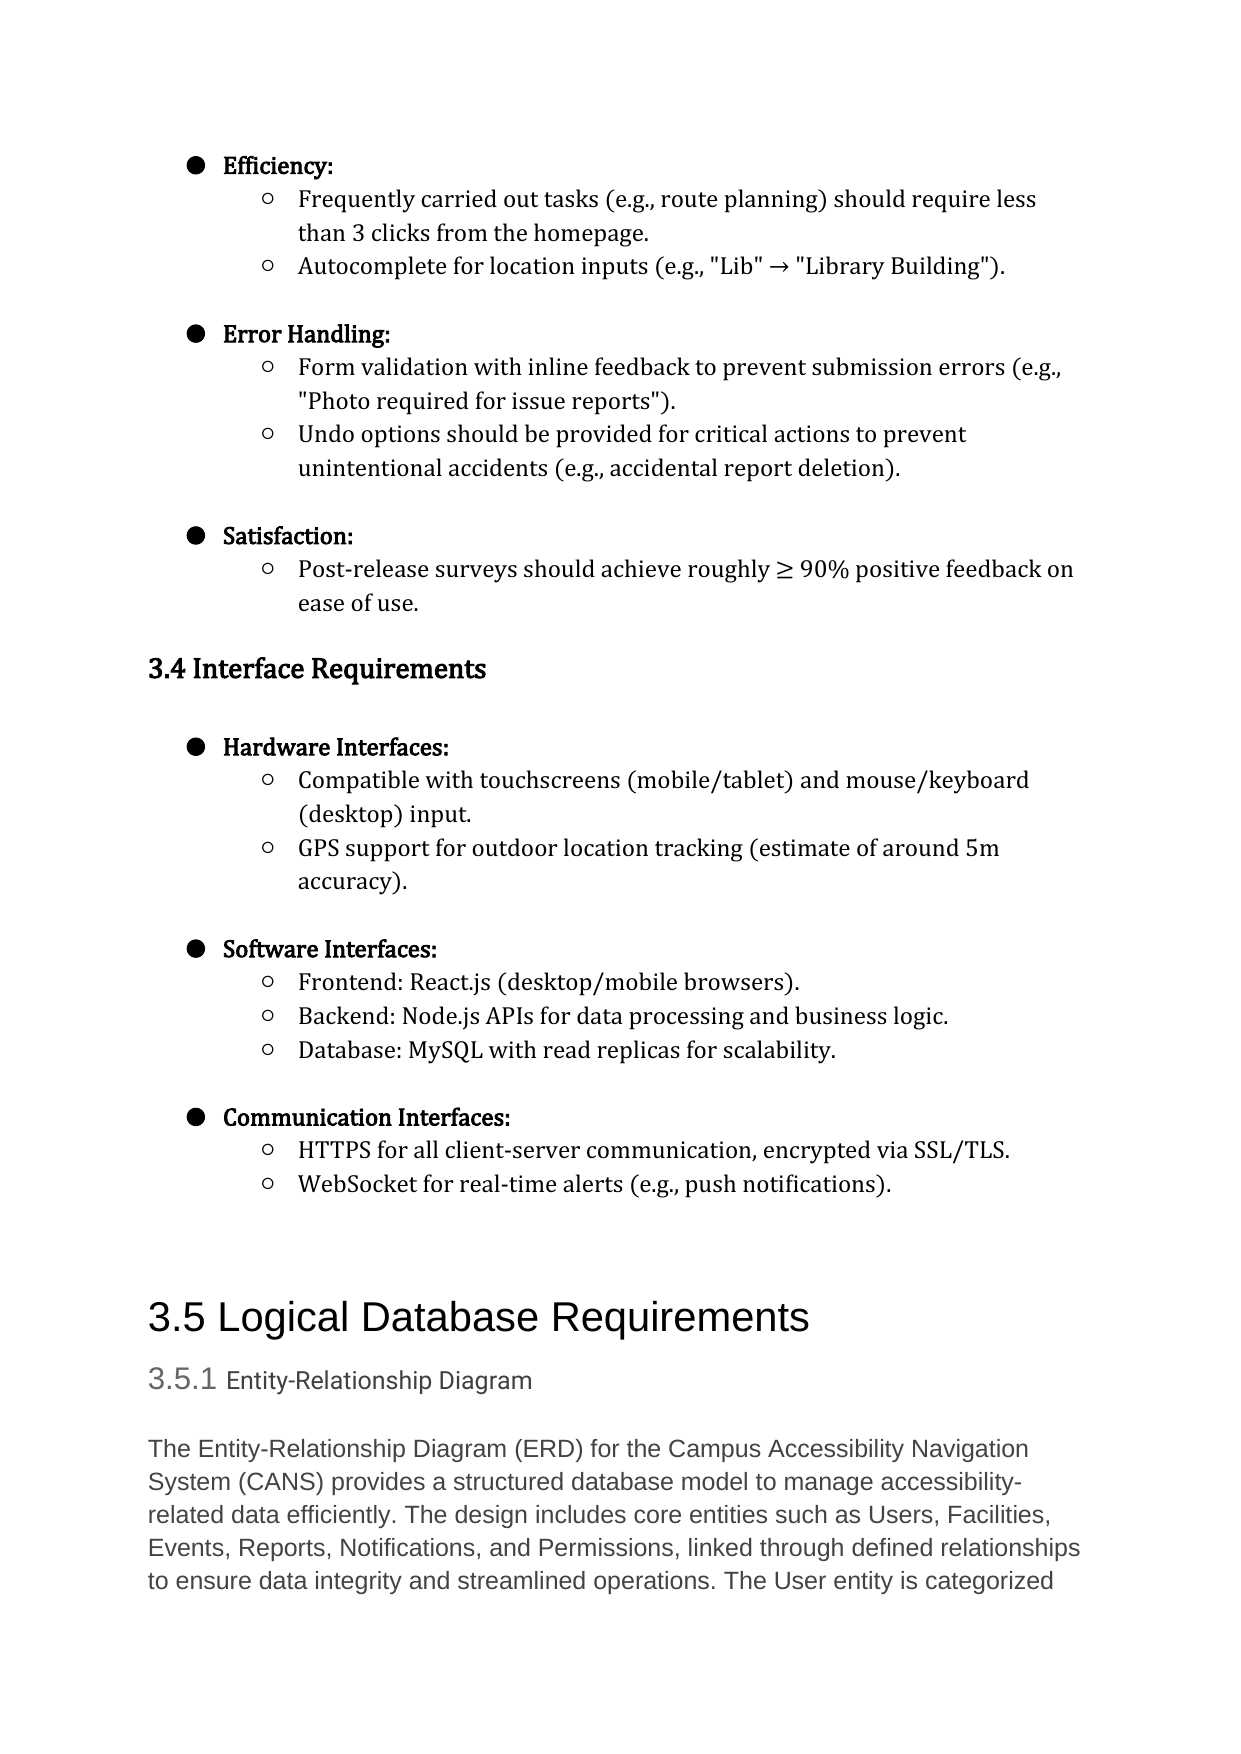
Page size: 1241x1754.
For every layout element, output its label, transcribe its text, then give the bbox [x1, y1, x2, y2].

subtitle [148, 1434, 1090, 1595]
subtitle 3.4 Interface Requirements [148, 650, 1090, 684]
list Autocomplete for location inputs (e.g., "Lib" → "Library Building"). [260, 251, 1090, 280]
list Form validation with inline feedback to prevent submission errors (e.g., "Photo required for issue reports"). [260, 352, 1090, 415]
list Compatible with touchscreens (mobile/tablet) and mouse/keyboard (desktop) input. [260, 765, 1090, 828]
list WebSocket for real-time alerts (e.g., push notifications). [260, 1169, 1090, 1198]
list Communication Interfaces: [185, 1102, 1090, 1131]
list GPS support for outdoor location tracking (estimate of around 5m accuracy). [260, 832, 1090, 895]
list Satisfaction: [185, 520, 1090, 549]
list Frontend: React.js (desktop/mobile browsers). [260, 967, 1090, 996]
list Backend: Node.js APIs for data processing and business logic. [260, 1001, 1090, 1030]
list HTTPS for all client-server communication, encrypted via SSL/TLS. [260, 1135, 1090, 1164]
list Hardware Interfaces: [185, 731, 1090, 761]
list Database: MySQL with read replicas for scalability. [260, 1034, 1090, 1063]
list Efficiency: [185, 150, 1090, 179]
list Frequently carried out tasks (e.g., route planning) should require less than 3 clicks from the homepage. [260, 184, 1090, 247]
list Undo options should be provided for critical actions to prevent unintentional accidents (e.g., accidental report deletion). [260, 419, 1090, 482]
subtitle 3.5 Logical Database Requirements [148, 1292, 1090, 1340]
subtitle 3.5.1 Entity-Relationship Diagram [148, 1360, 1090, 1396]
list Software Interfaces: [185, 933, 1090, 963]
list Post-release surveys should achieve roughly ≥ 90% positive feedback on ease of use. [260, 554, 1090, 617]
list Error Handling: [185, 318, 1090, 347]
